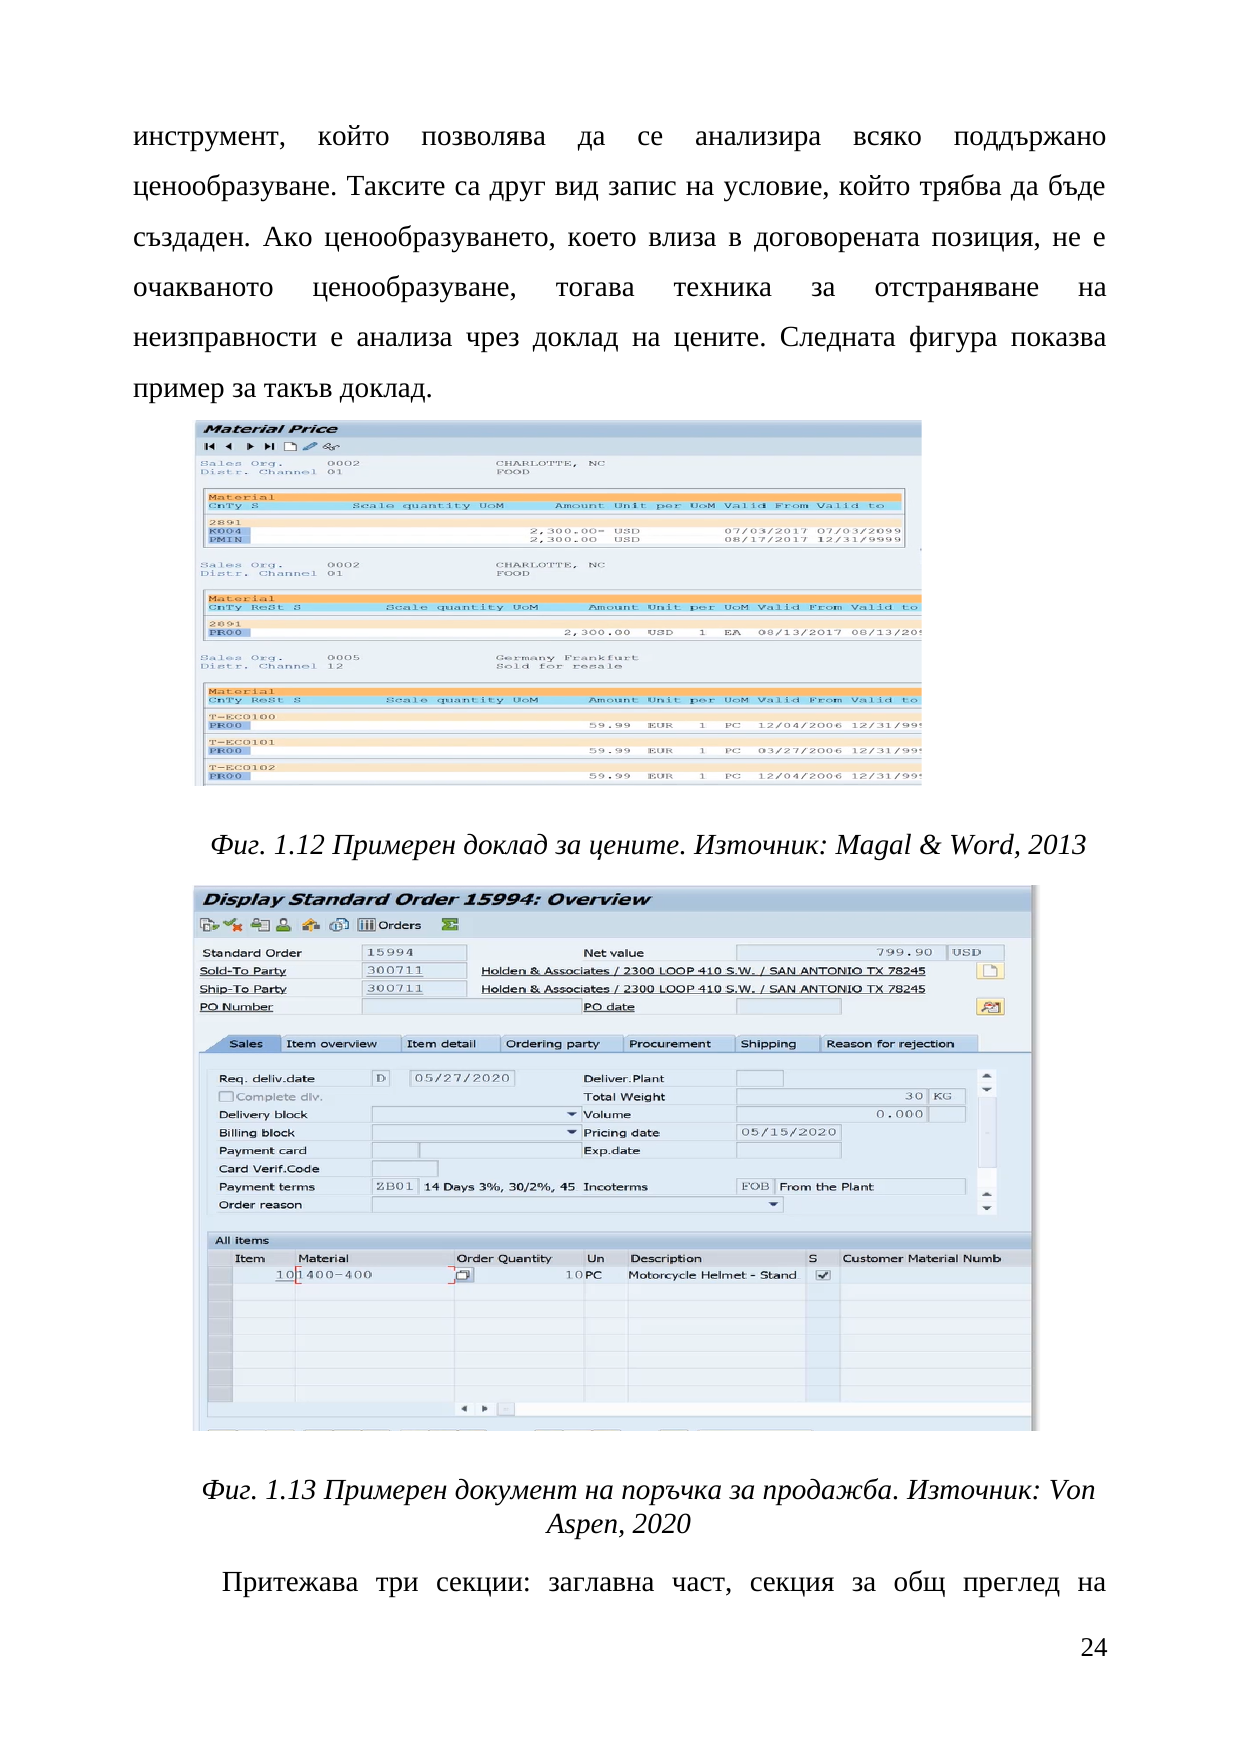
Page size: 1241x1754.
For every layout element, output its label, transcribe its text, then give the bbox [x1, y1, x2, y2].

picture [192, 420, 922, 786]
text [133, 118, 1107, 403]
title Фиг. 1.12 Примерен доклад за цените. Източник: Magal & Word, 2013 [133, 827, 1107, 860]
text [133, 1564, 1107, 1598]
title Фиг. 1.13 Примерен документ на поръчка за продажба. Източник: Von Aspen, 2020 [133, 1472, 1107, 1539]
picture [192, 885, 1041, 1431]
